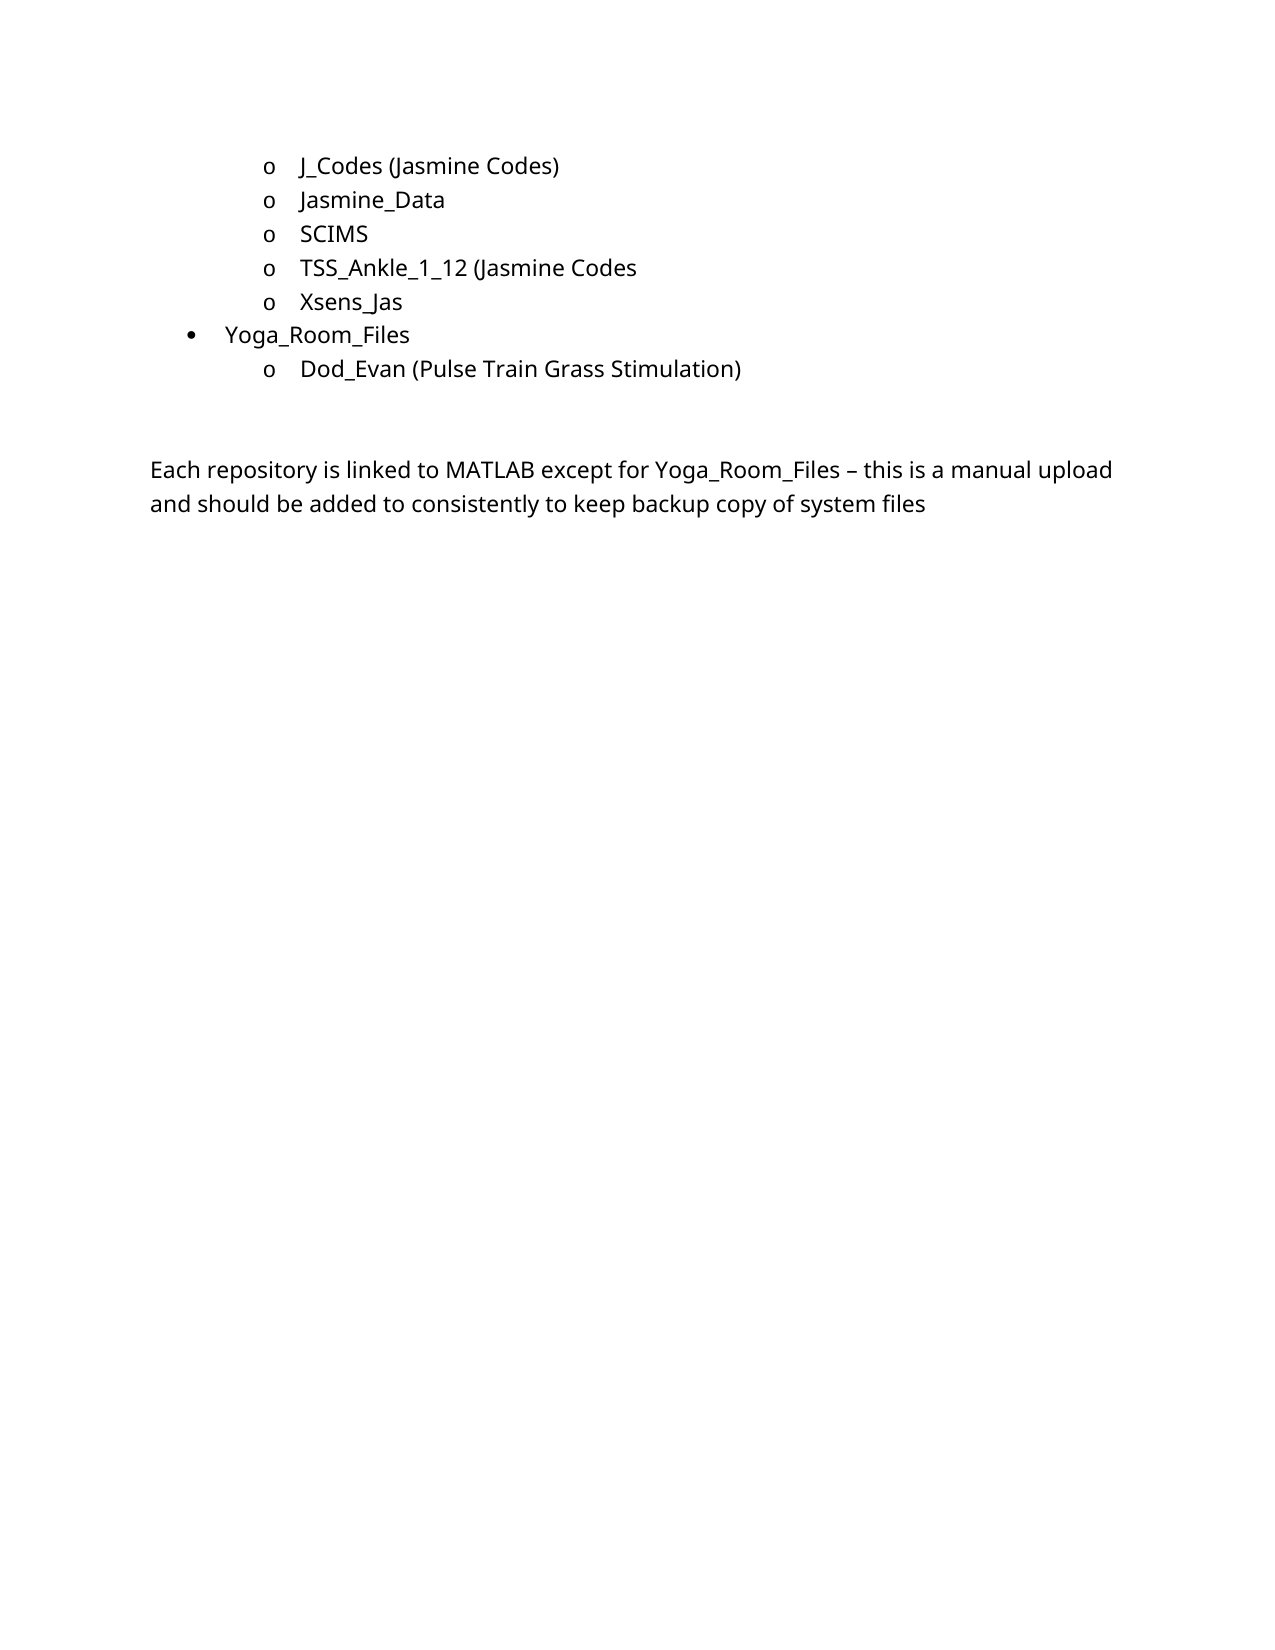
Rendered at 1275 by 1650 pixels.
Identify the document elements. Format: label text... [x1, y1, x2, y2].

list J_Codes (Jasmine Codes) [262, 150, 1125, 181]
list SCIMS [262, 218, 1125, 249]
text Each repository is linked to MATLAB except for Yoga_Room_Files – this is a manual upload and should be added to consistently to keep backup copy of system files [150, 454, 1125, 519]
list Jasmine_Data [262, 184, 1125, 215]
list Dod_Evan (Pulse Train Grass Stimulation) [262, 353, 1125, 384]
list Yoga_Room_Files [187, 319, 1125, 351]
list TSS_Ankle_1_12 (Jasmine Codes [262, 252, 1125, 283]
list Xsens_Jas [262, 285, 1125, 317]
